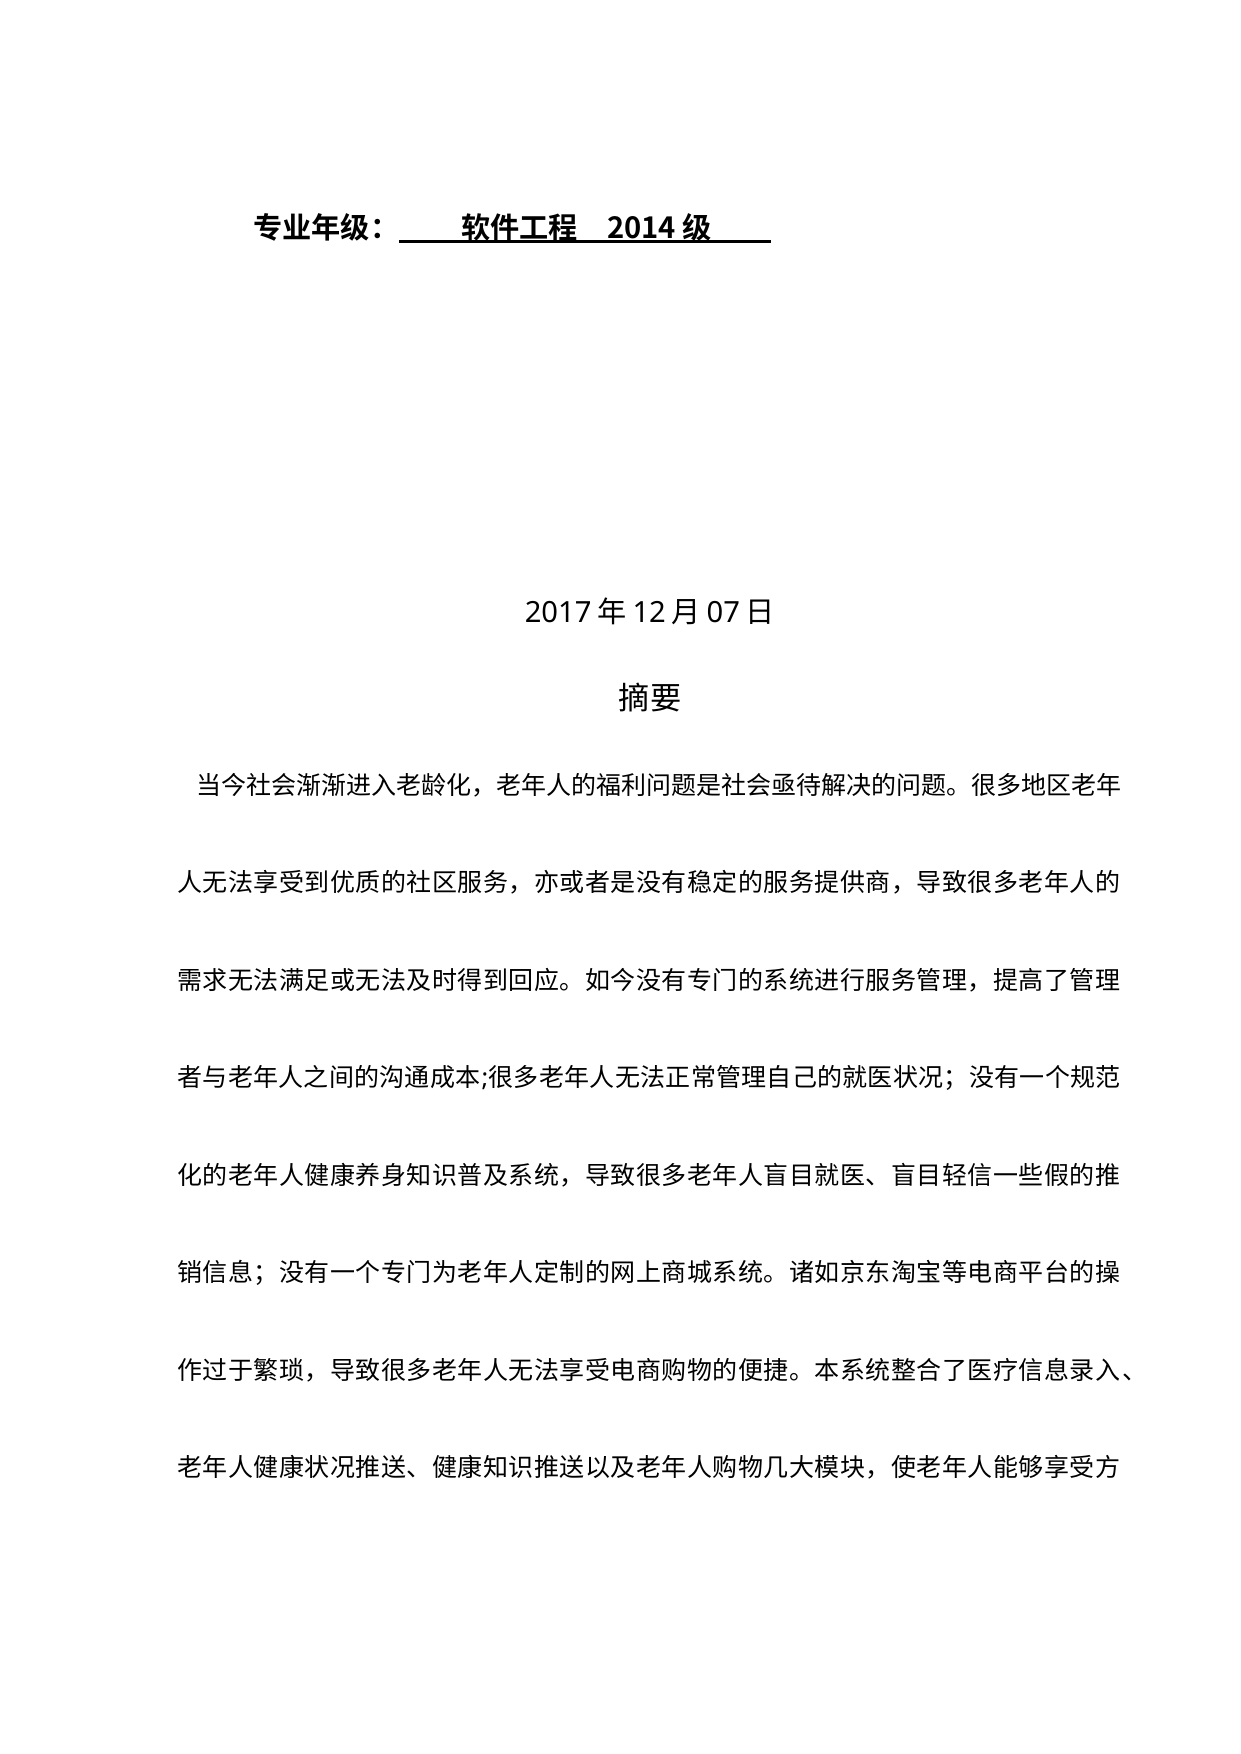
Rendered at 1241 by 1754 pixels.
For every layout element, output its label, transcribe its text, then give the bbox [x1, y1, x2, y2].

text 摘要 [177, 663, 1122, 728]
text 2017年12月07日 [177, 577, 1122, 642]
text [177, 751, 1122, 1498]
text 专业年级： 软件工程 2014 级 [177, 193, 1122, 258]
